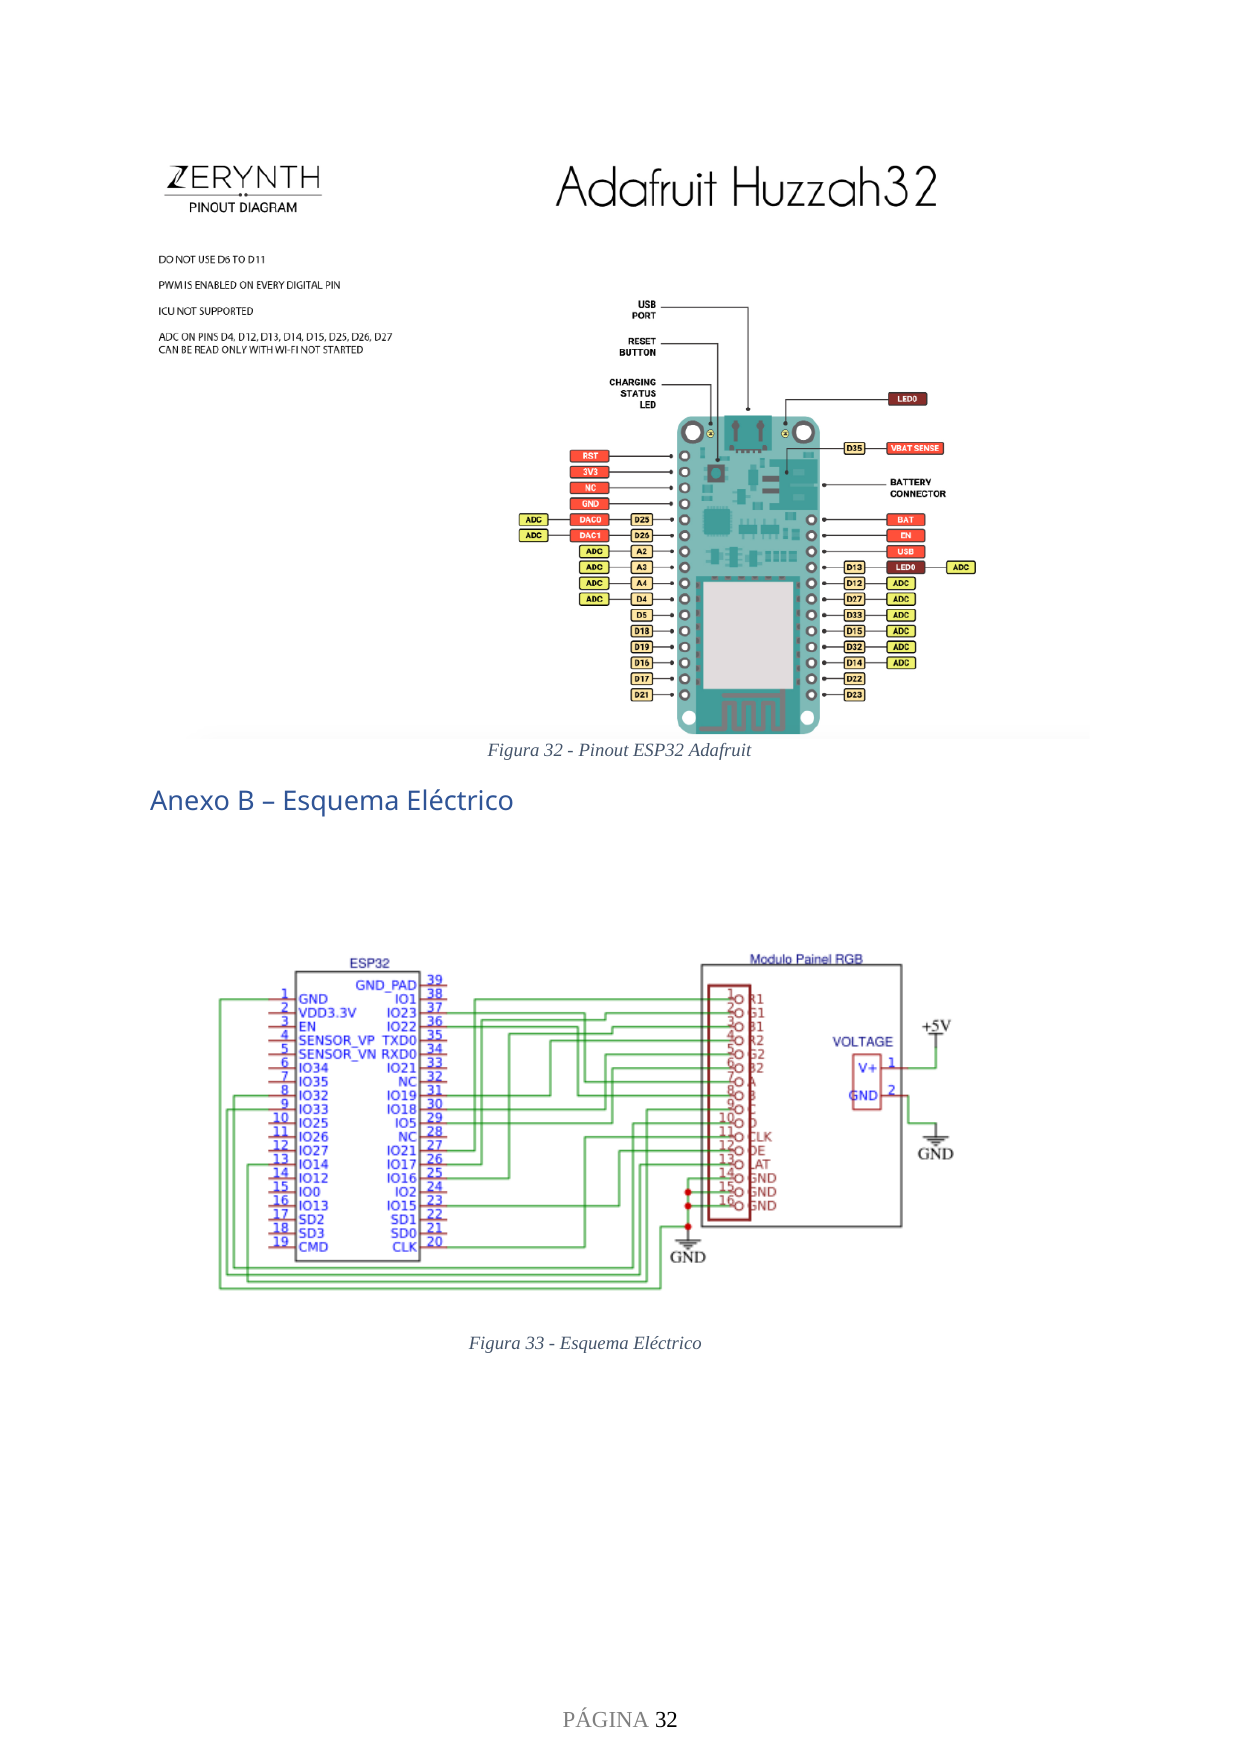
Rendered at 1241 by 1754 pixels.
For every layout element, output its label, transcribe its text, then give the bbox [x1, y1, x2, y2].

subtitle Anexo B – Esquema Eléctrico [150, 781, 1090, 818]
picture [150, 149, 1090, 739]
picture [203, 939, 969, 1322]
